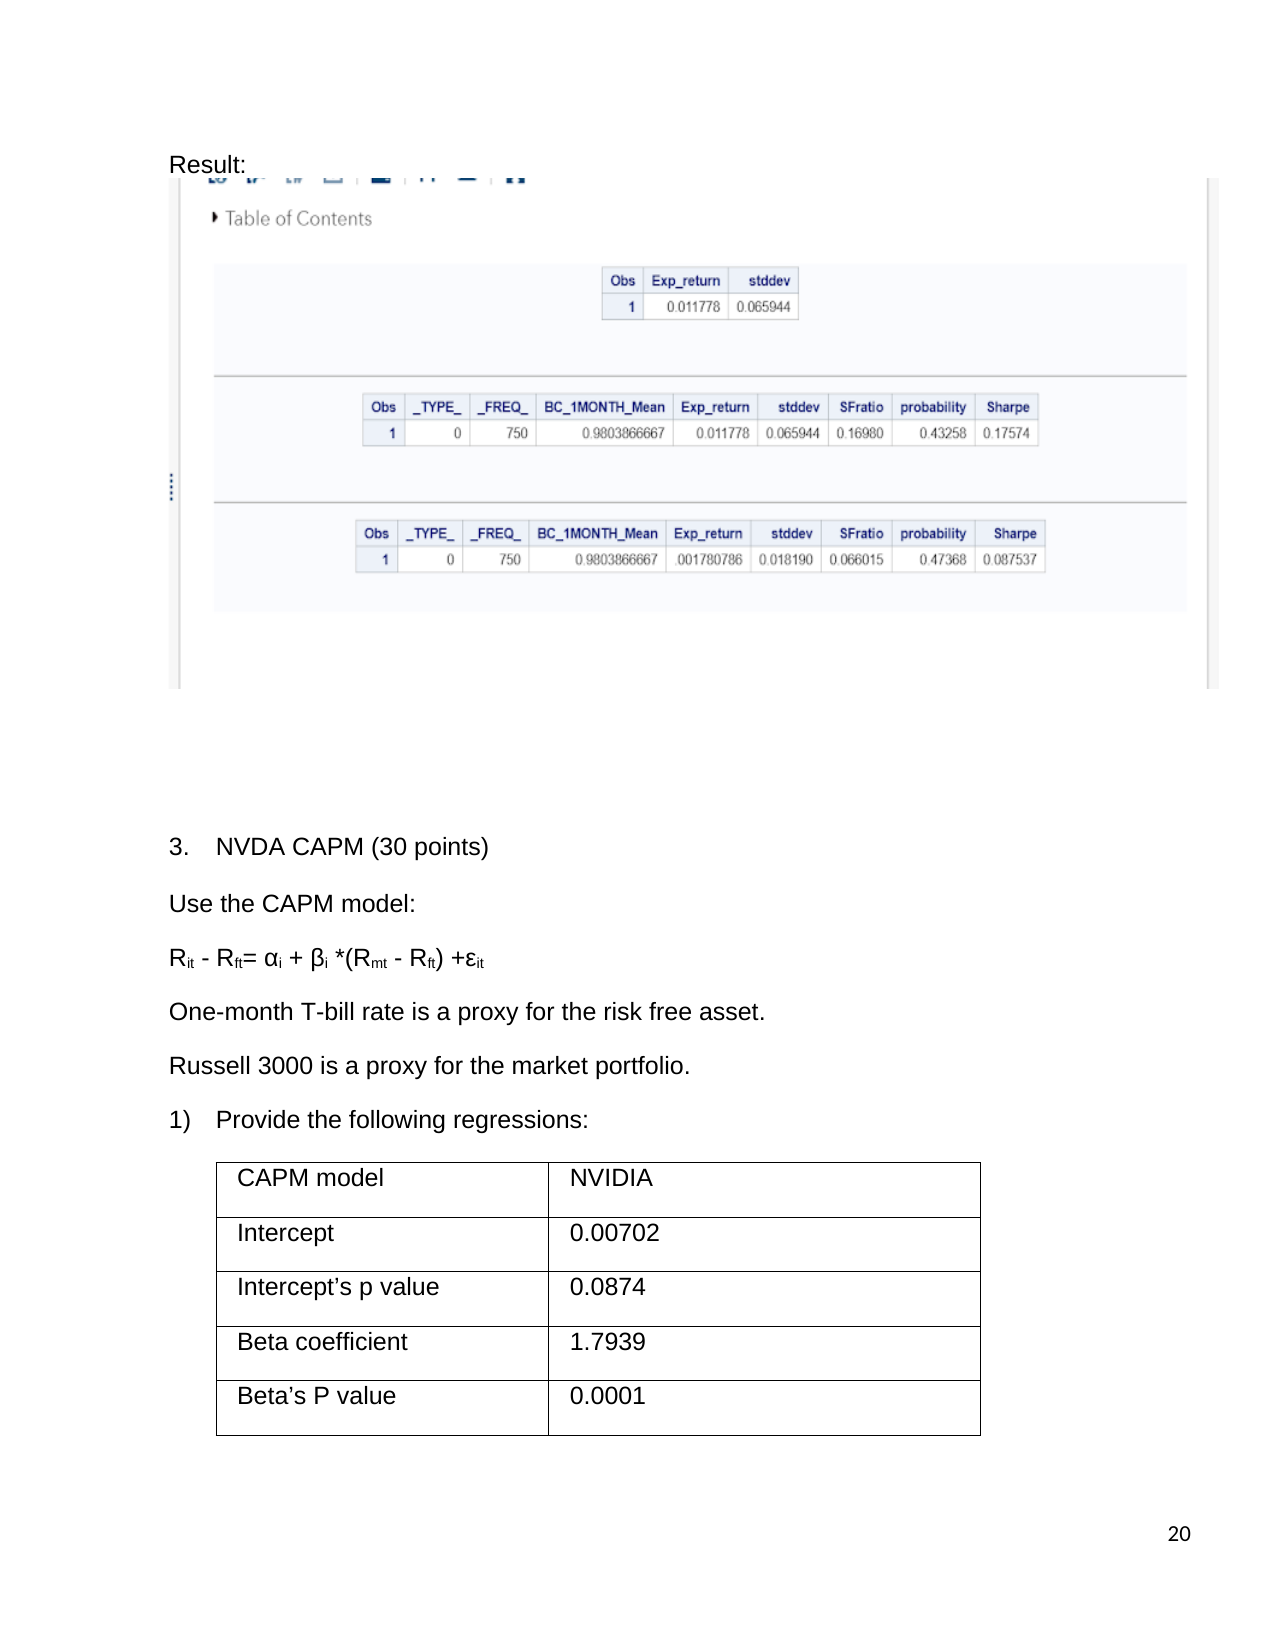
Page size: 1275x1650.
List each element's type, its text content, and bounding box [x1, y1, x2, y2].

table_cell 1.7939 [549, 1327, 980, 1380]
table_cell Beta’s P value [217, 1381, 548, 1435]
text Use the CAPM model: [112, 889, 1191, 918]
text Result: [112, 150, 1191, 179]
list Provide the following regressions: [112, 1105, 1191, 1133]
table_cell Intercept’s p value [217, 1272, 548, 1326]
table_cell Beta coefficient [217, 1327, 548, 1380]
table_cell 0.00702 [549, 1218, 980, 1271]
table_cell 0.0874 [549, 1272, 980, 1326]
table_cell Intercept [217, 1218, 548, 1271]
picture [168, 178, 1220, 689]
list NVDA CAPM (30 points) [112, 832, 1191, 861]
text One-month T-bill rate is a proxy for the risk free asset. [112, 997, 1191, 1026]
text Russell 3000 is a proxy for the market portfolio. [112, 1051, 1191, 1080]
table_header CAPM model [217, 1163, 548, 1217]
table_cell 0.0001 [549, 1381, 980, 1435]
table_header NVIDIA [549, 1163, 980, 1217]
text Rit - Rft= αi + βi *(Rmt - Rft) +εit [112, 943, 1191, 972]
